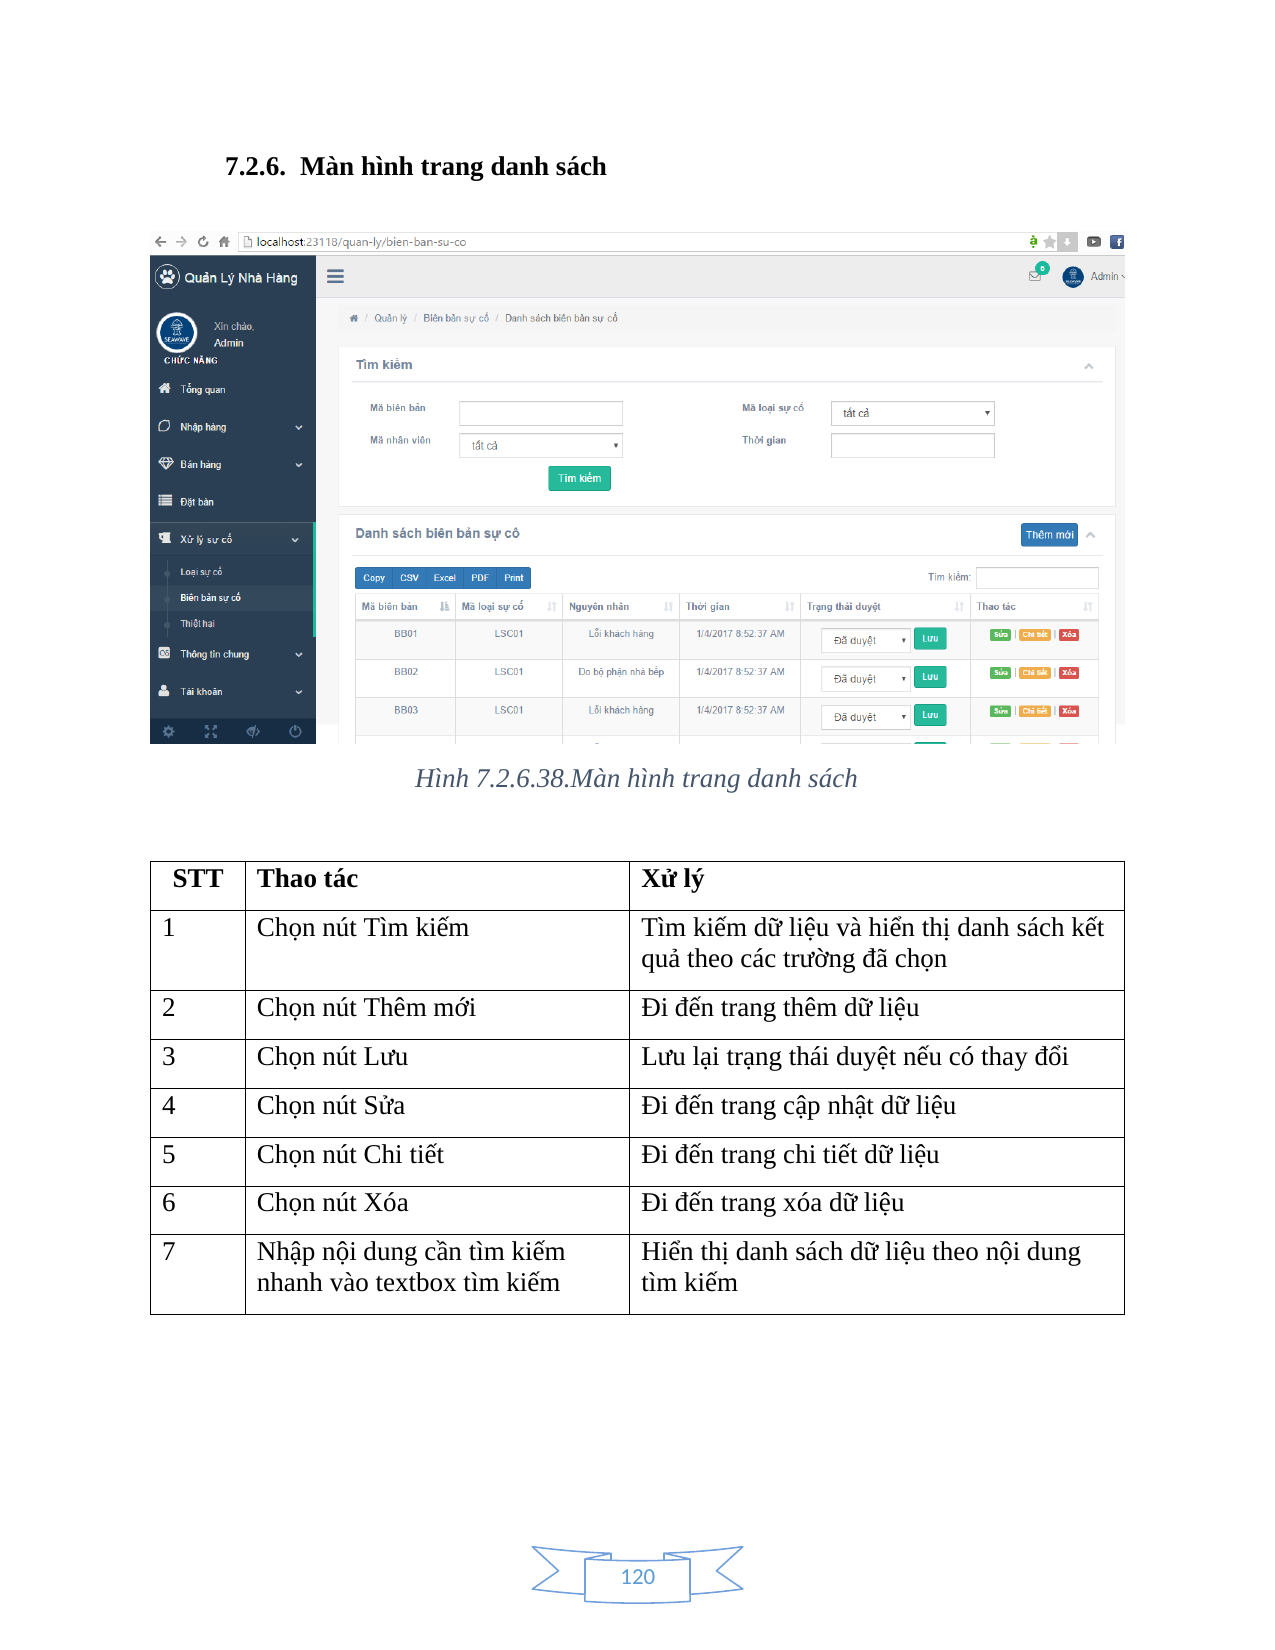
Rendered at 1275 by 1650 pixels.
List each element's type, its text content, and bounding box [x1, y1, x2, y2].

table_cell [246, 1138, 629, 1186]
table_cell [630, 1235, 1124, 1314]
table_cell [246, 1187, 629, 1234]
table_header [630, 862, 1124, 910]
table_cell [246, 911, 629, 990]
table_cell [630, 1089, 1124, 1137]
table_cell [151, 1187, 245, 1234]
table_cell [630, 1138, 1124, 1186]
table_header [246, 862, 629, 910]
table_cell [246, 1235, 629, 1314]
subtitle Màn hình trang danh sách [225, 150, 1125, 181]
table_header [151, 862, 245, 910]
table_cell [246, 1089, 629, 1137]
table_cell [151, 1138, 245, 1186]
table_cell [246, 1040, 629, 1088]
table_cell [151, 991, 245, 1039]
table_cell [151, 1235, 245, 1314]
picture [150, 230, 1125, 744]
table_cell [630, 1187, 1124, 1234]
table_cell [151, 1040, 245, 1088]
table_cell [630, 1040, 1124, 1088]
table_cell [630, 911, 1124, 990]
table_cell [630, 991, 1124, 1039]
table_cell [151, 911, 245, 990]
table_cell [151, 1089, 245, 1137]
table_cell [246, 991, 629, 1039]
